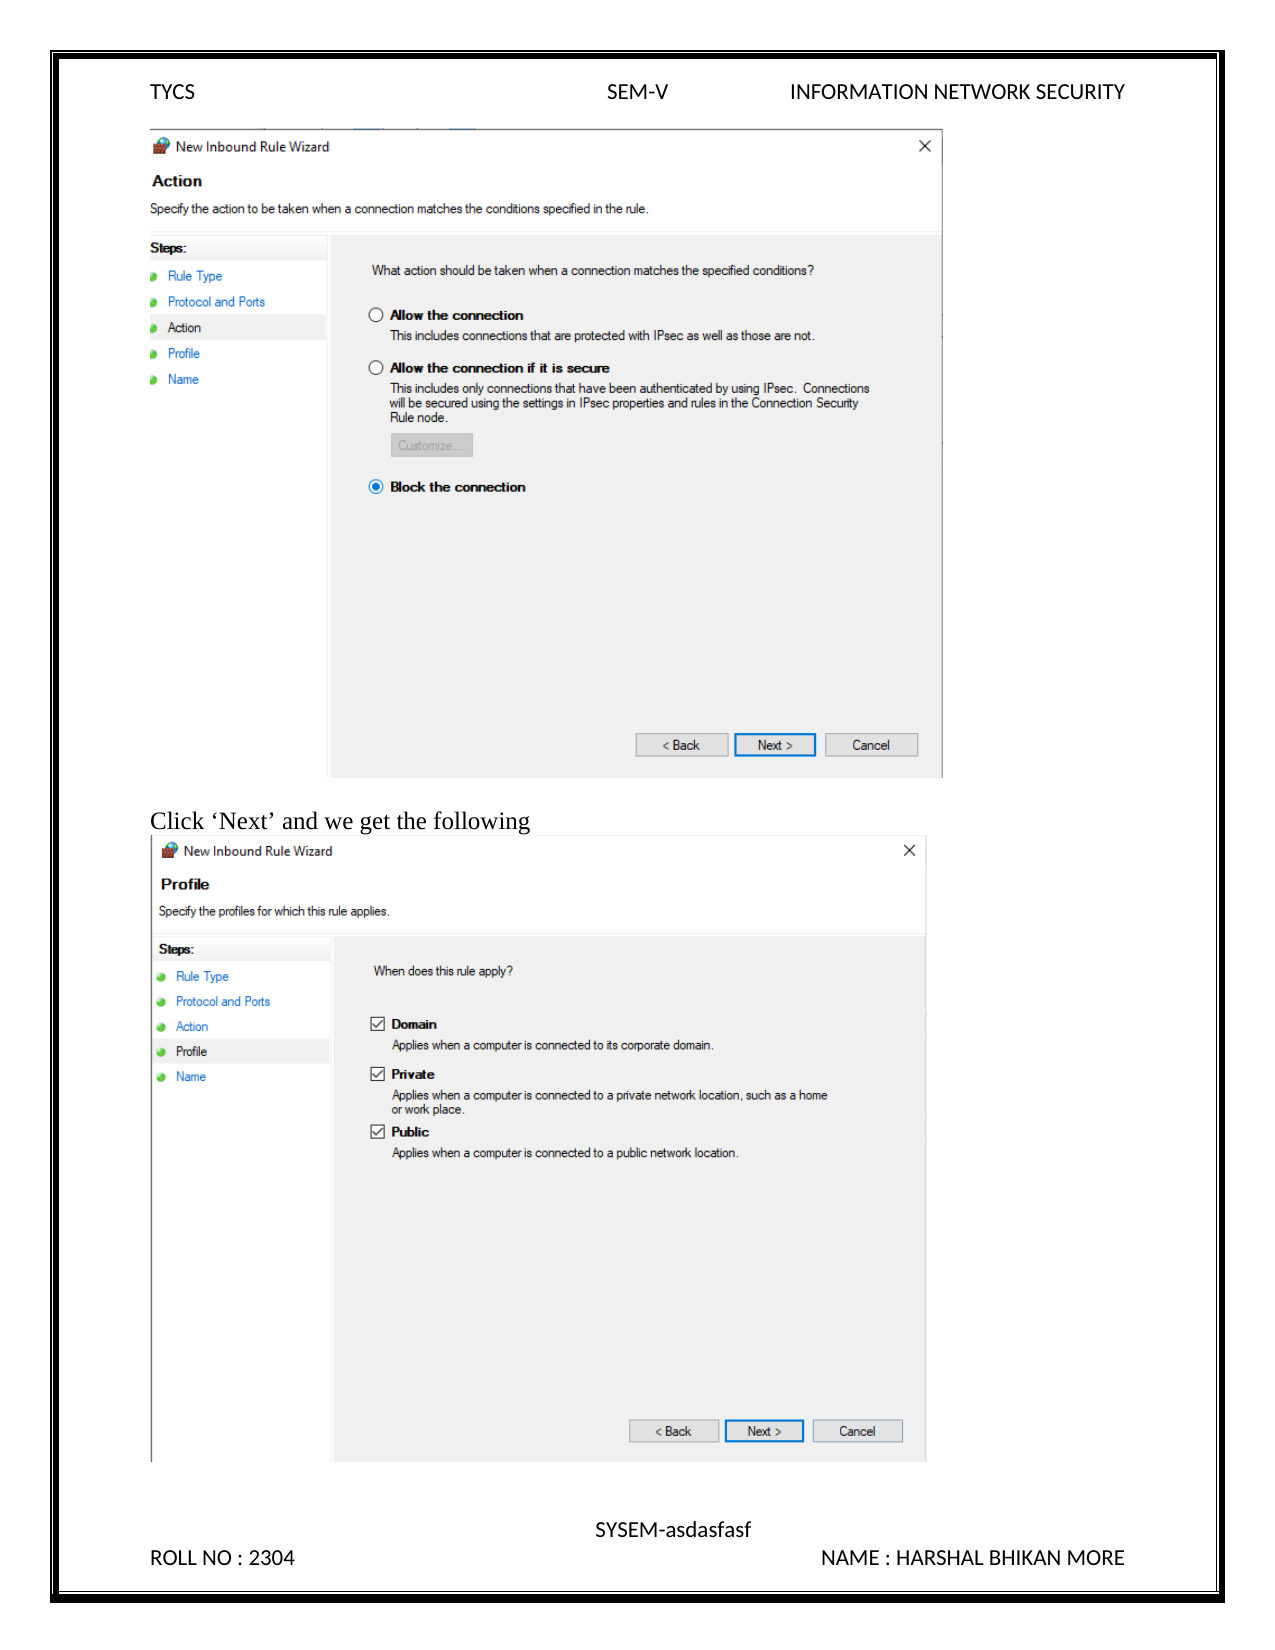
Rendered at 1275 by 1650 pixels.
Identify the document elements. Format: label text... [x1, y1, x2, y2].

text Click ‘Next’ and we get the following [150, 806, 1122, 835]
picture [150, 835, 927, 1462]
picture [150, 128, 943, 778]
